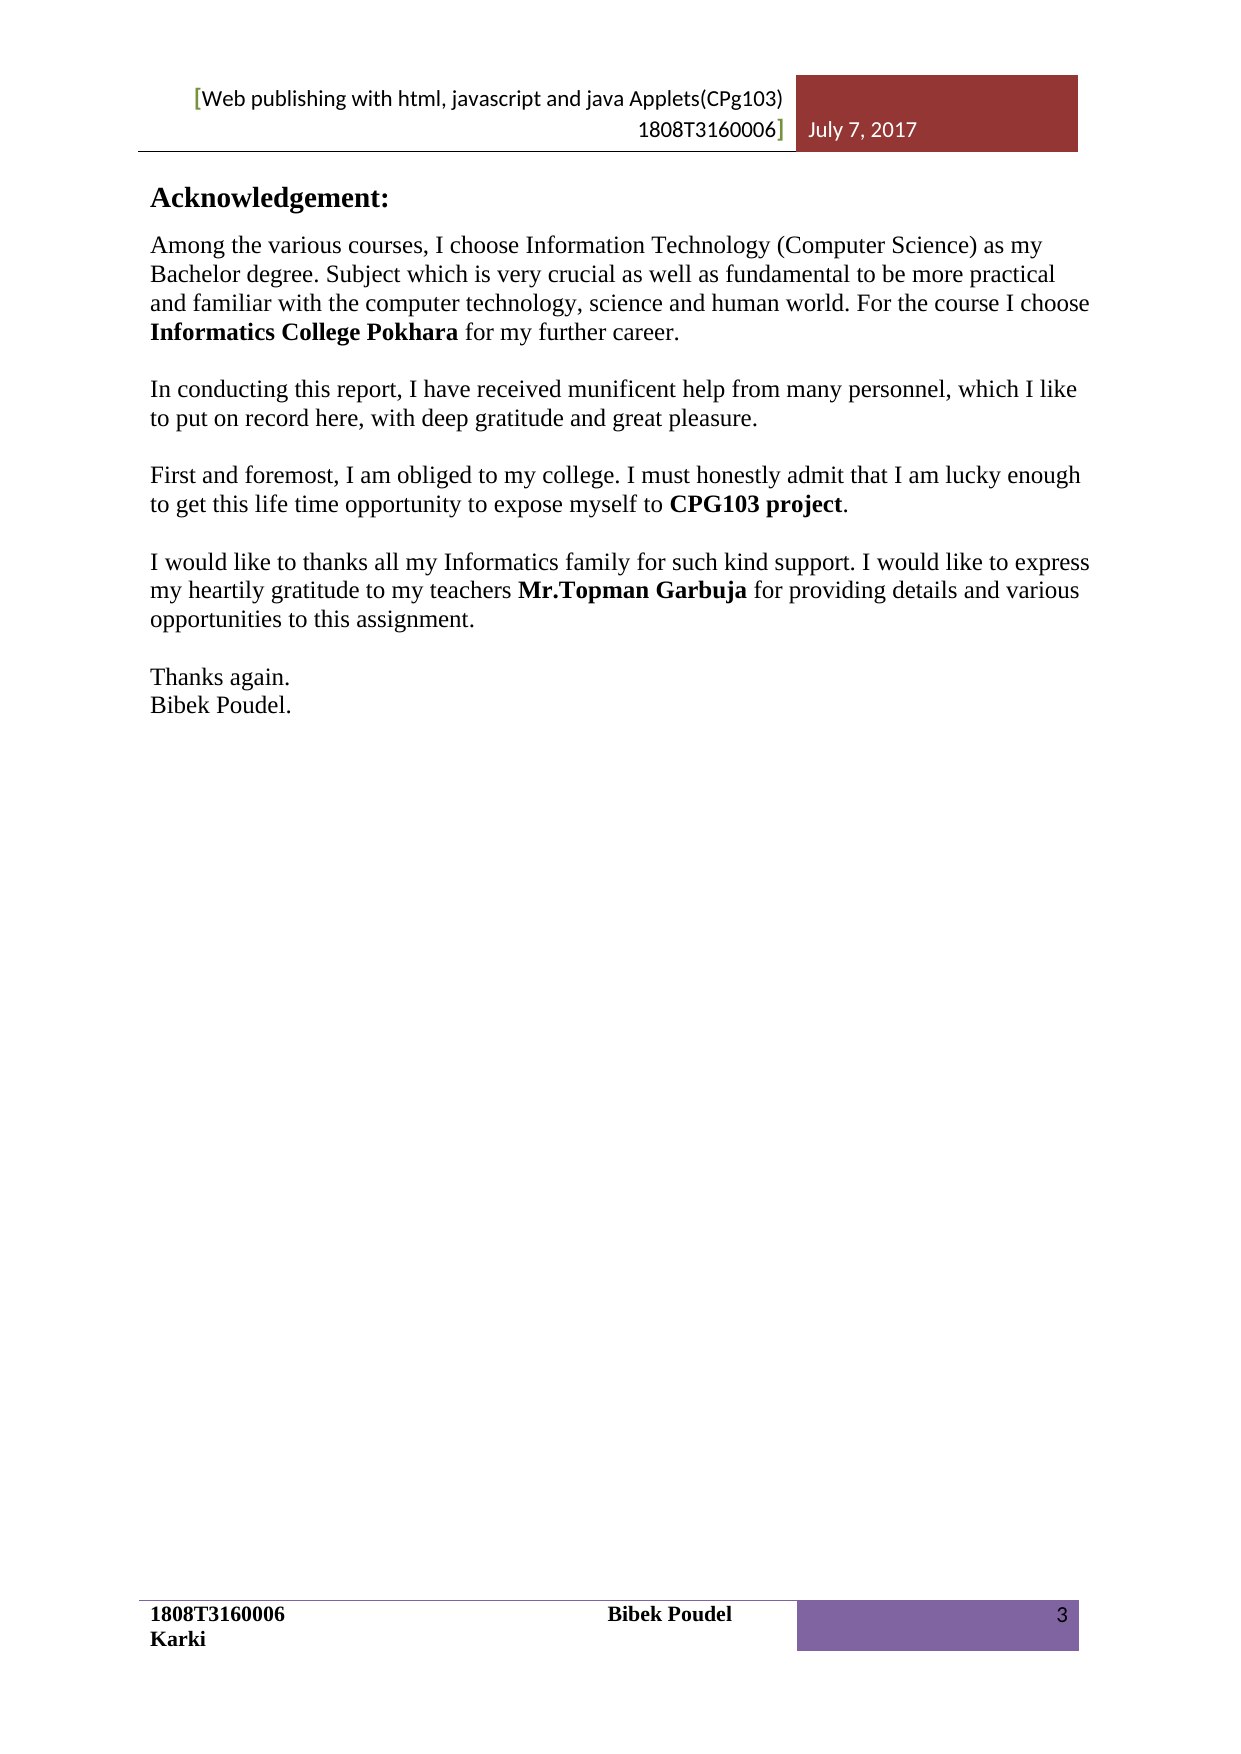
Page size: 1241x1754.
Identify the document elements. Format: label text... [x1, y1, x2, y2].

text I would like to thanks all my Informatics family for such kind support. I would like to express my heartily gratitude to my teachers Mr.Topman Garbuja for providing details and various opportunities to this assignment. [150, 547, 1090, 633]
subtitle Acknowledgement: [150, 180, 1090, 214]
text Bibek Poudel. [150, 690, 1090, 719]
text Among the various courses, I choose Information Technology (Computer Science) as my Bachelor degree. Subject which is very crucial as well as fundamental to be more practical and familiar with the computer technology, science and human world. For the course I choose Informatics College Pokhara for my further career. [150, 230, 1090, 345]
text Thanks again. [150, 662, 1090, 690]
text First and foremost, I am obliged to my college. I must honestly admit that I am lucky enough to get this life time opportunity to expose myself to CPG103 project. [150, 460, 1090, 518]
text In conducting this report, I have received munificent help from many personnel, which I like to put on record here, with deep gratitude and great pleasure. [150, 374, 1090, 432]
